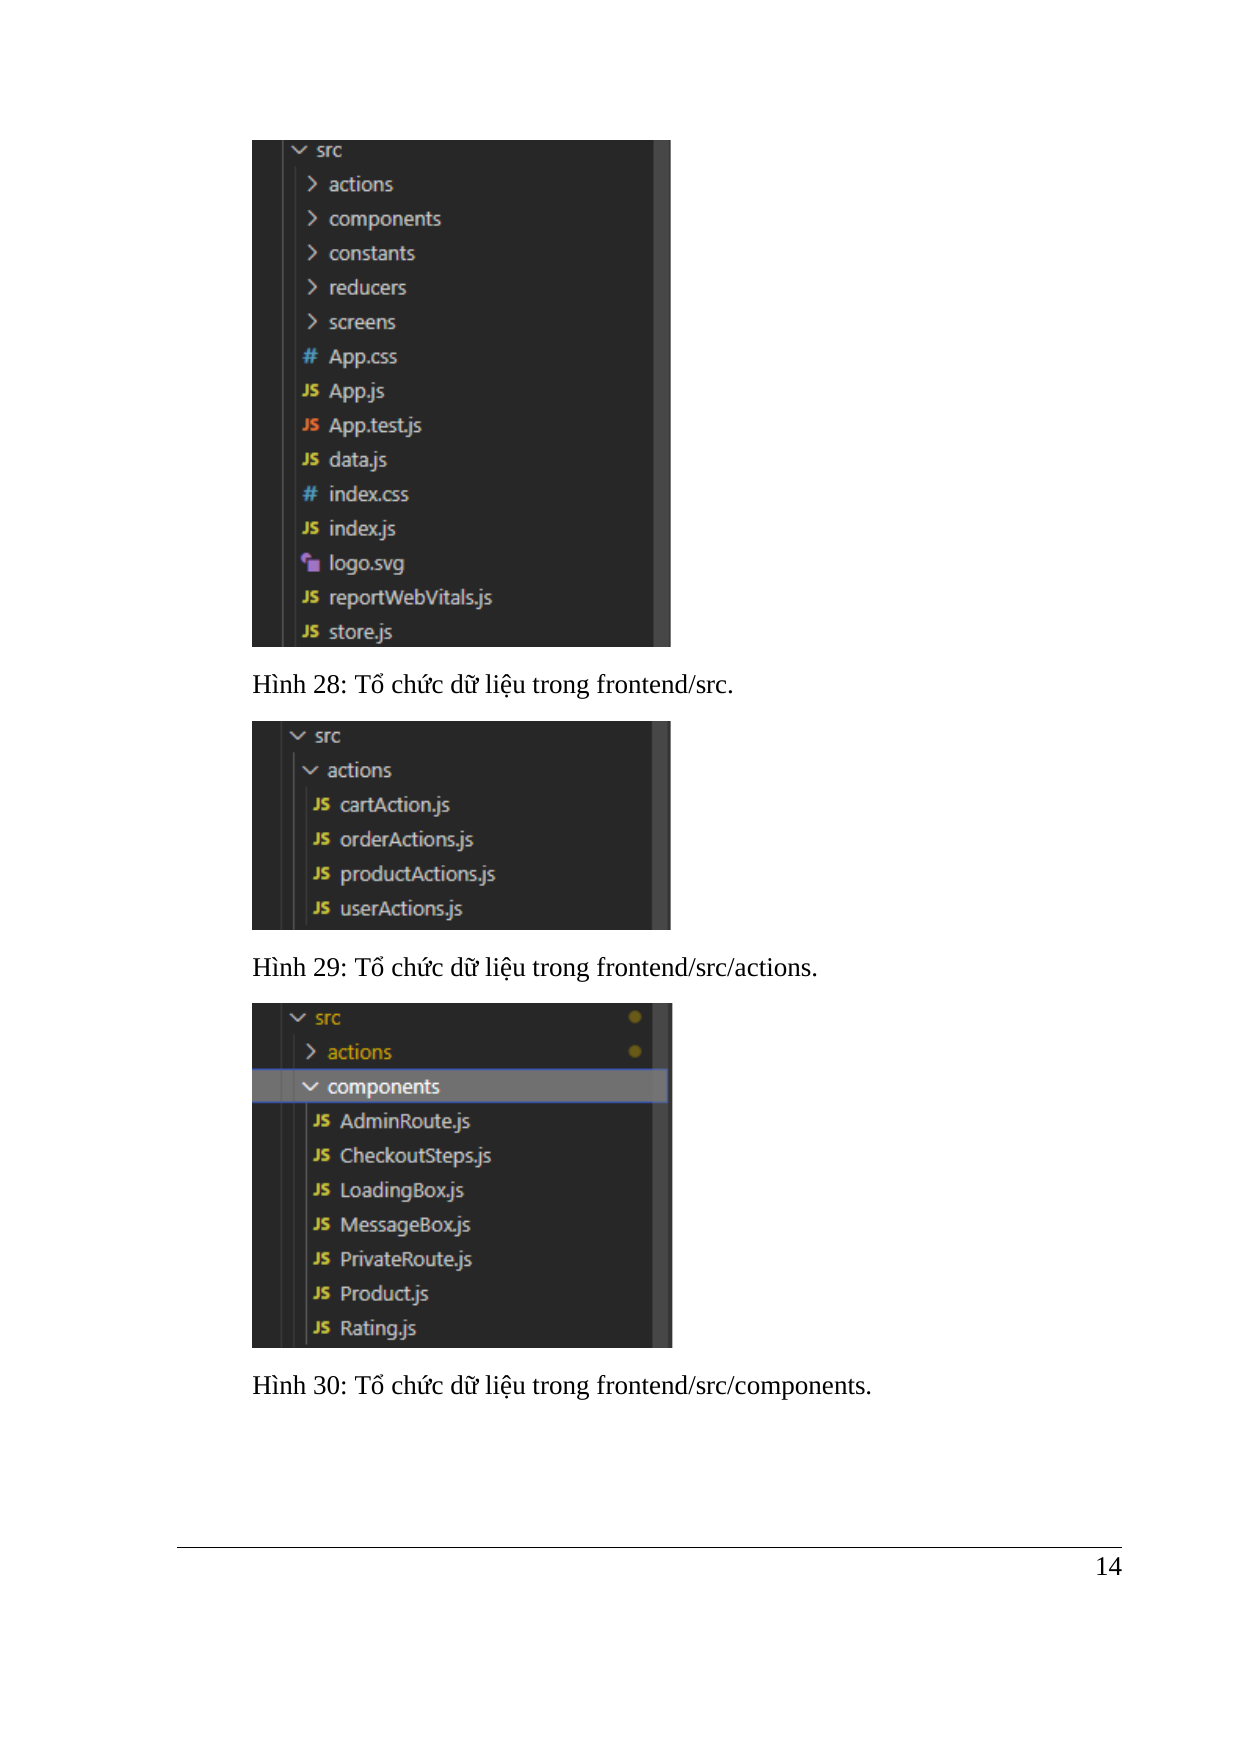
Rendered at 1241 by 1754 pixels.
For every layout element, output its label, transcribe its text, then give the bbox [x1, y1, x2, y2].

text Hình 29: Tổ chức dữ liệu trong frontend/src/actions. [177, 951, 1122, 982]
picture [252, 140, 671, 647]
picture [252, 721, 671, 930]
text Hình 30: Tổ chức dữ liệu trong frontend/src/components. [177, 1369, 1122, 1401]
picture [252, 1003, 673, 1348]
text Hình 28: Tổ chức dữ liệu trong frontend/src. [177, 668, 1122, 699]
